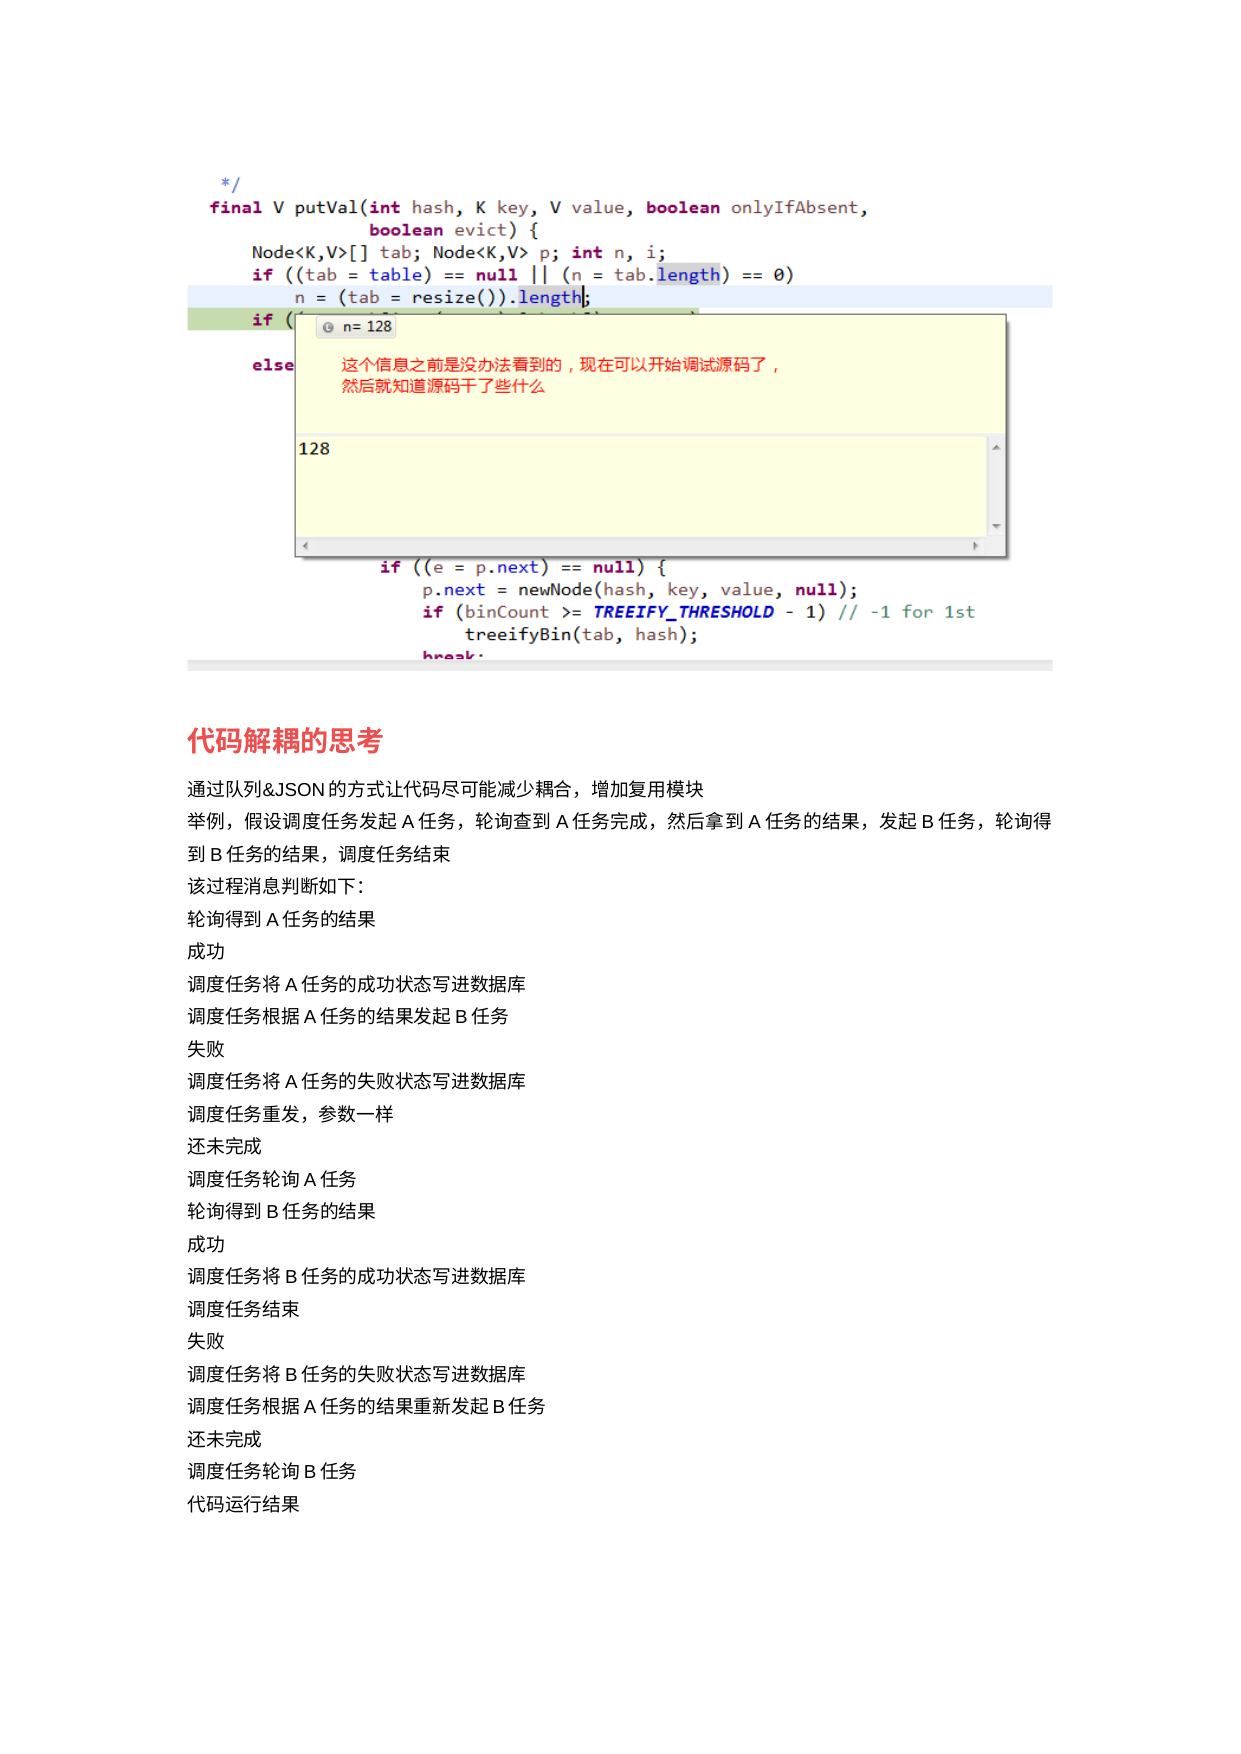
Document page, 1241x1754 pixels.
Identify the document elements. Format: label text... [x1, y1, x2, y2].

text 调度任务将B任务的失败状态写进数据库 [187, 1357, 1053, 1389]
text 成功 [187, 1227, 1053, 1259]
text 举例，假设调度任务发起A任务，轮询查到A任务完成，然后拿到A任务的结果，发起B任务，轮询得到B任务的结果，调度任务结束 [187, 804, 1053, 869]
text 调度任务将A任务的成功状态写进数据库 [187, 967, 1053, 999]
picture [187, 173, 1053, 671]
text 还未完成 [187, 1422, 1053, 1454]
text 调度任务轮询B任务 [187, 1454, 1053, 1487]
text 轮询得到B任务的结果 [187, 1194, 1053, 1227]
text 失败 [187, 1324, 1053, 1357]
text 该过程消息判断如下： [187, 869, 1053, 902]
text 成功 [187, 934, 1053, 967]
text 代码运行结果 [187, 1487, 1053, 1519]
text 调度任务结束 [187, 1292, 1053, 1324]
text 通过队列&JSON的方式让代码尽可能减少耦合，增加复用模块 [187, 772, 1053, 804]
text 轮询得到A任务的结果 [187, 902, 1053, 934]
text 调度任务将B任务的成功状态写进数据库 [187, 1259, 1053, 1292]
text 调度任务根据A任务的结果发起B任务 [187, 999, 1053, 1032]
text 失败 [187, 1032, 1053, 1064]
subtitle 代码解耦的思考 [187, 707, 1053, 772]
text 调度任务将A任务的失败状态写进数据库 [187, 1064, 1053, 1097]
text 调度任务重发，参数一样 [187, 1097, 1053, 1129]
text 还未完成 [187, 1129, 1053, 1162]
text 调度任务根据A任务的结果重新发起B任务 [187, 1389, 1053, 1422]
text 调度任务轮询A任务 [187, 1162, 1053, 1194]
